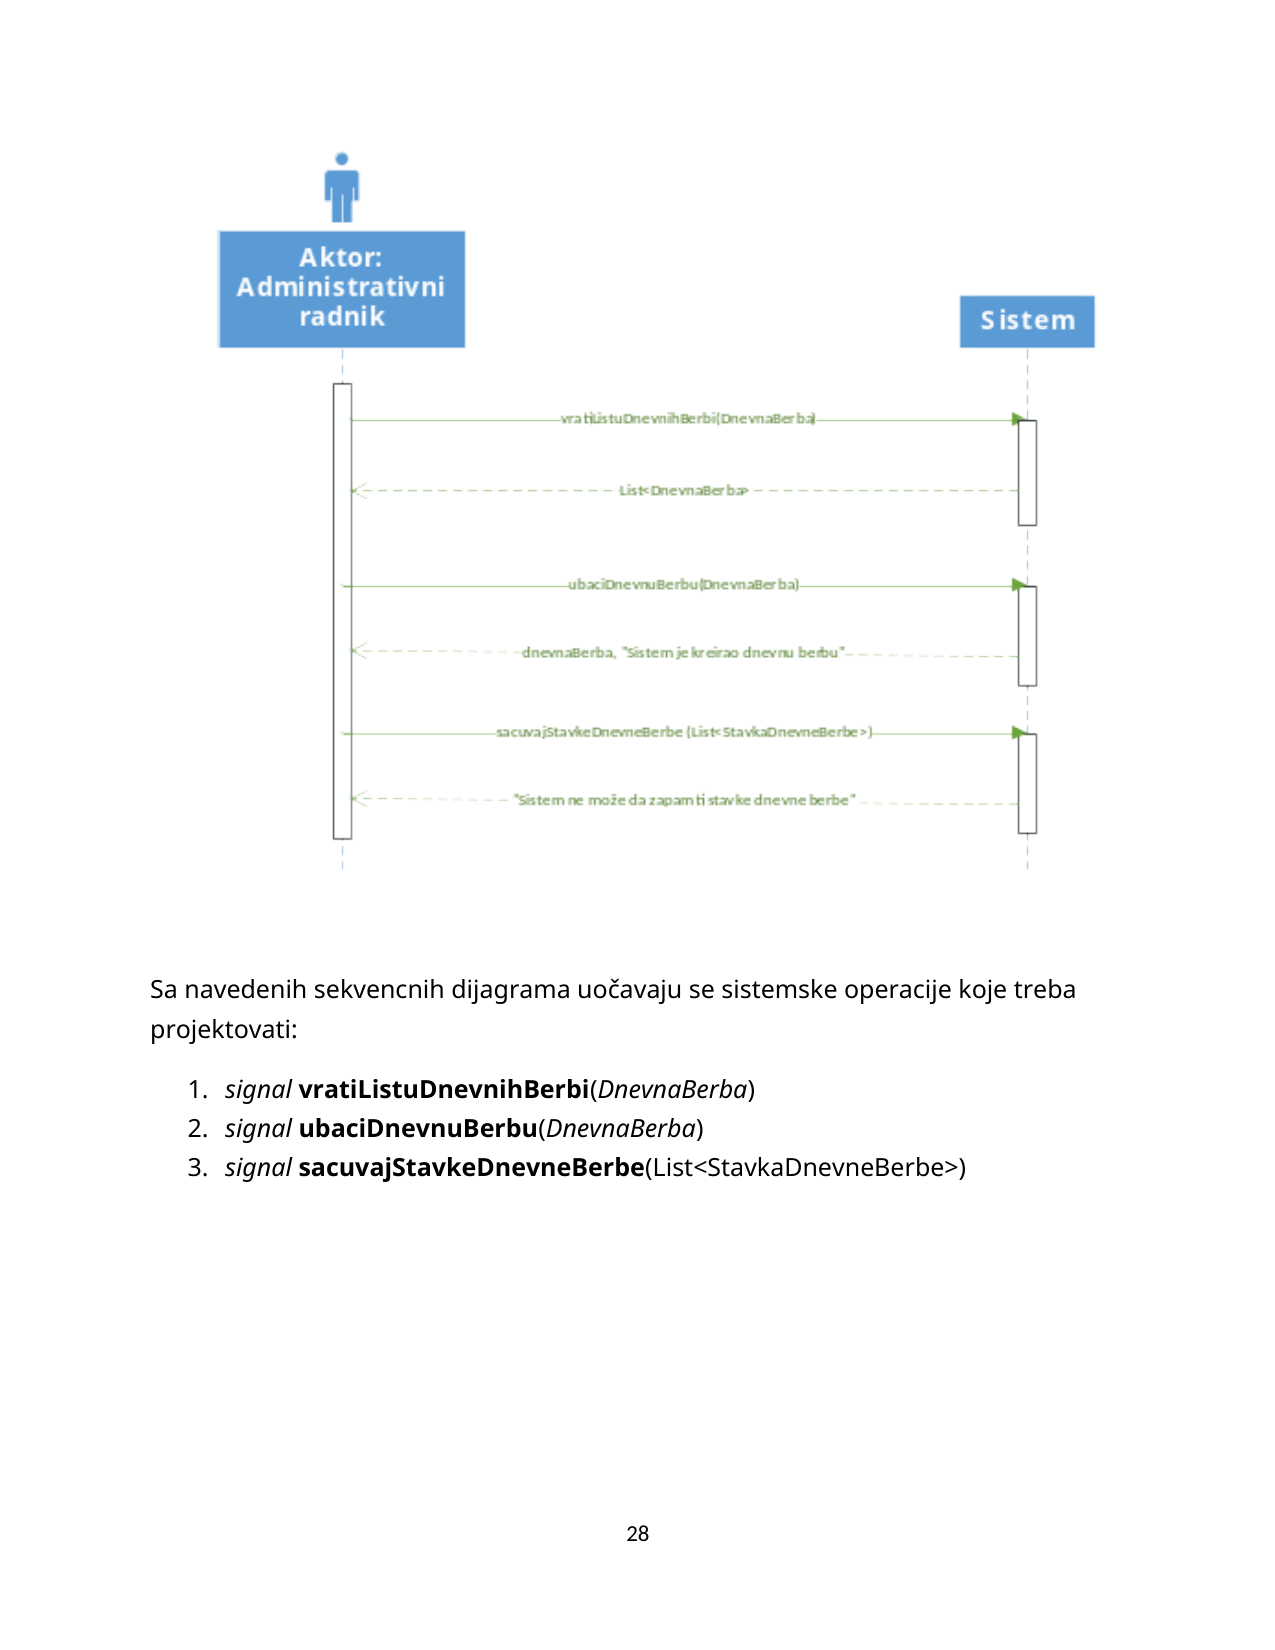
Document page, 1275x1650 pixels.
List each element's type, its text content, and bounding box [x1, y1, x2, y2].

list signal vratiListuDnevnihBerbi(DnevnaBerba) [187, 1071, 1125, 1105]
list signal sacuvajStavkeDnevneBerbe(List<StavkaDnevneBerbe>) [187, 1149, 1125, 1184]
text Sa navedenih sekvencnih dijagrama uočavaju se sistemske operacije koje treba projektovati: [150, 972, 1125, 1045]
list signal ubaciDnevnuBerbu(DnevnaBerba) [187, 1110, 1125, 1144]
